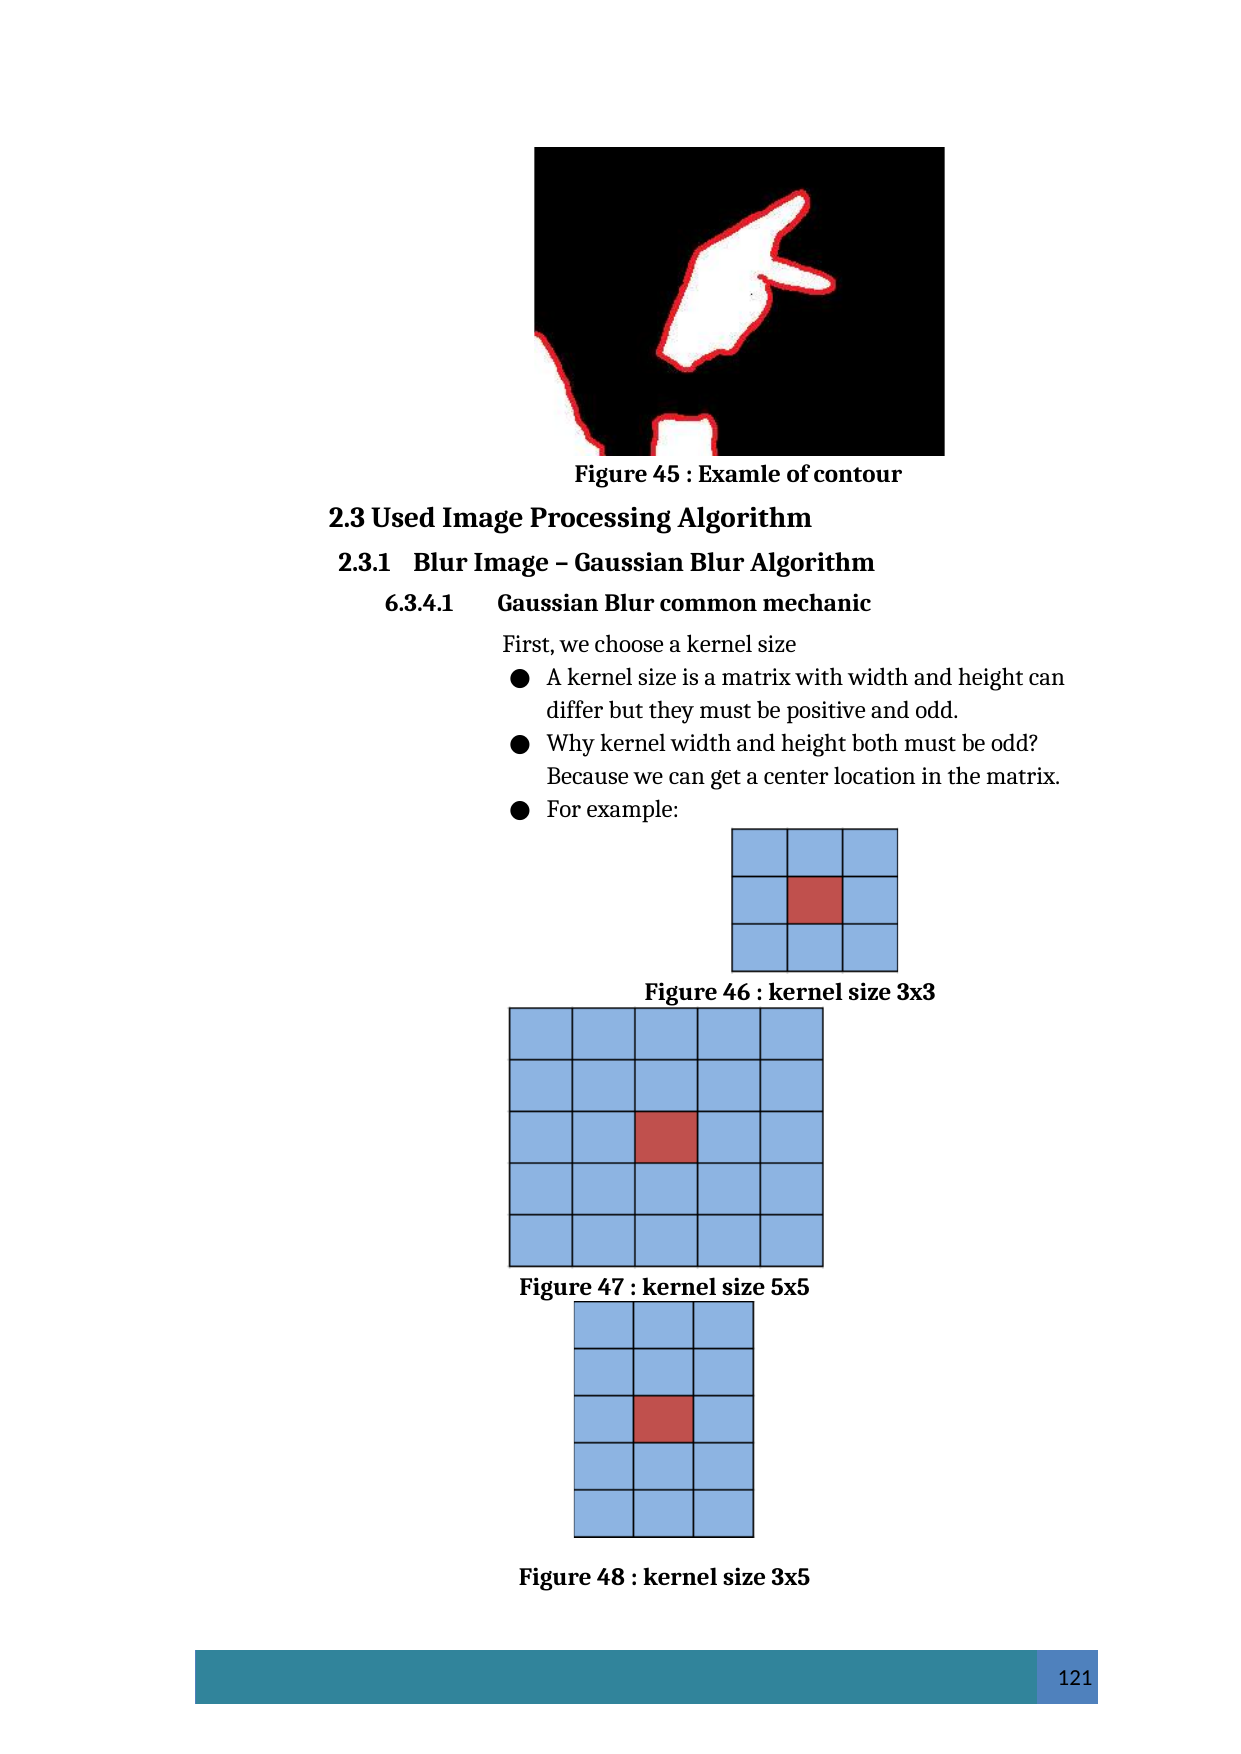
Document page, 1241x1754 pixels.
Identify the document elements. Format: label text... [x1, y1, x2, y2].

list A kernel size is a matrix with width and height can differ but they must be positive and odd. [509, 663, 1122, 724]
list Figure 46 : kernel size 3x3 [458, 977, 1122, 1006]
list For example: [509, 795, 1122, 824]
text First, we choose a kernel size [502, 630, 1122, 658]
picture [506, 1006, 824, 1269]
subtitle Gaussian Blur common mechanic [385, 588, 1122, 617]
subtitle Used Image Processing Algorithm [329, 501, 1122, 534]
picture [573, 1301, 755, 1538]
list Why kernel width and height both must be odd? Because we can get a center location in the matrix. [509, 729, 1122, 791]
picture [730, 827, 899, 974]
list Figure 48 : kernel size 3x5 [207, 1563, 1122, 1591]
subtitle Blur Image – Gaussian Blur Algorithm [338, 547, 1122, 578]
list Figure 45 : Examle of contour [354, 460, 1122, 488]
list Figure 47 : kernel size 5x5 [207, 1273, 1122, 1302]
picture [534, 147, 945, 456]
